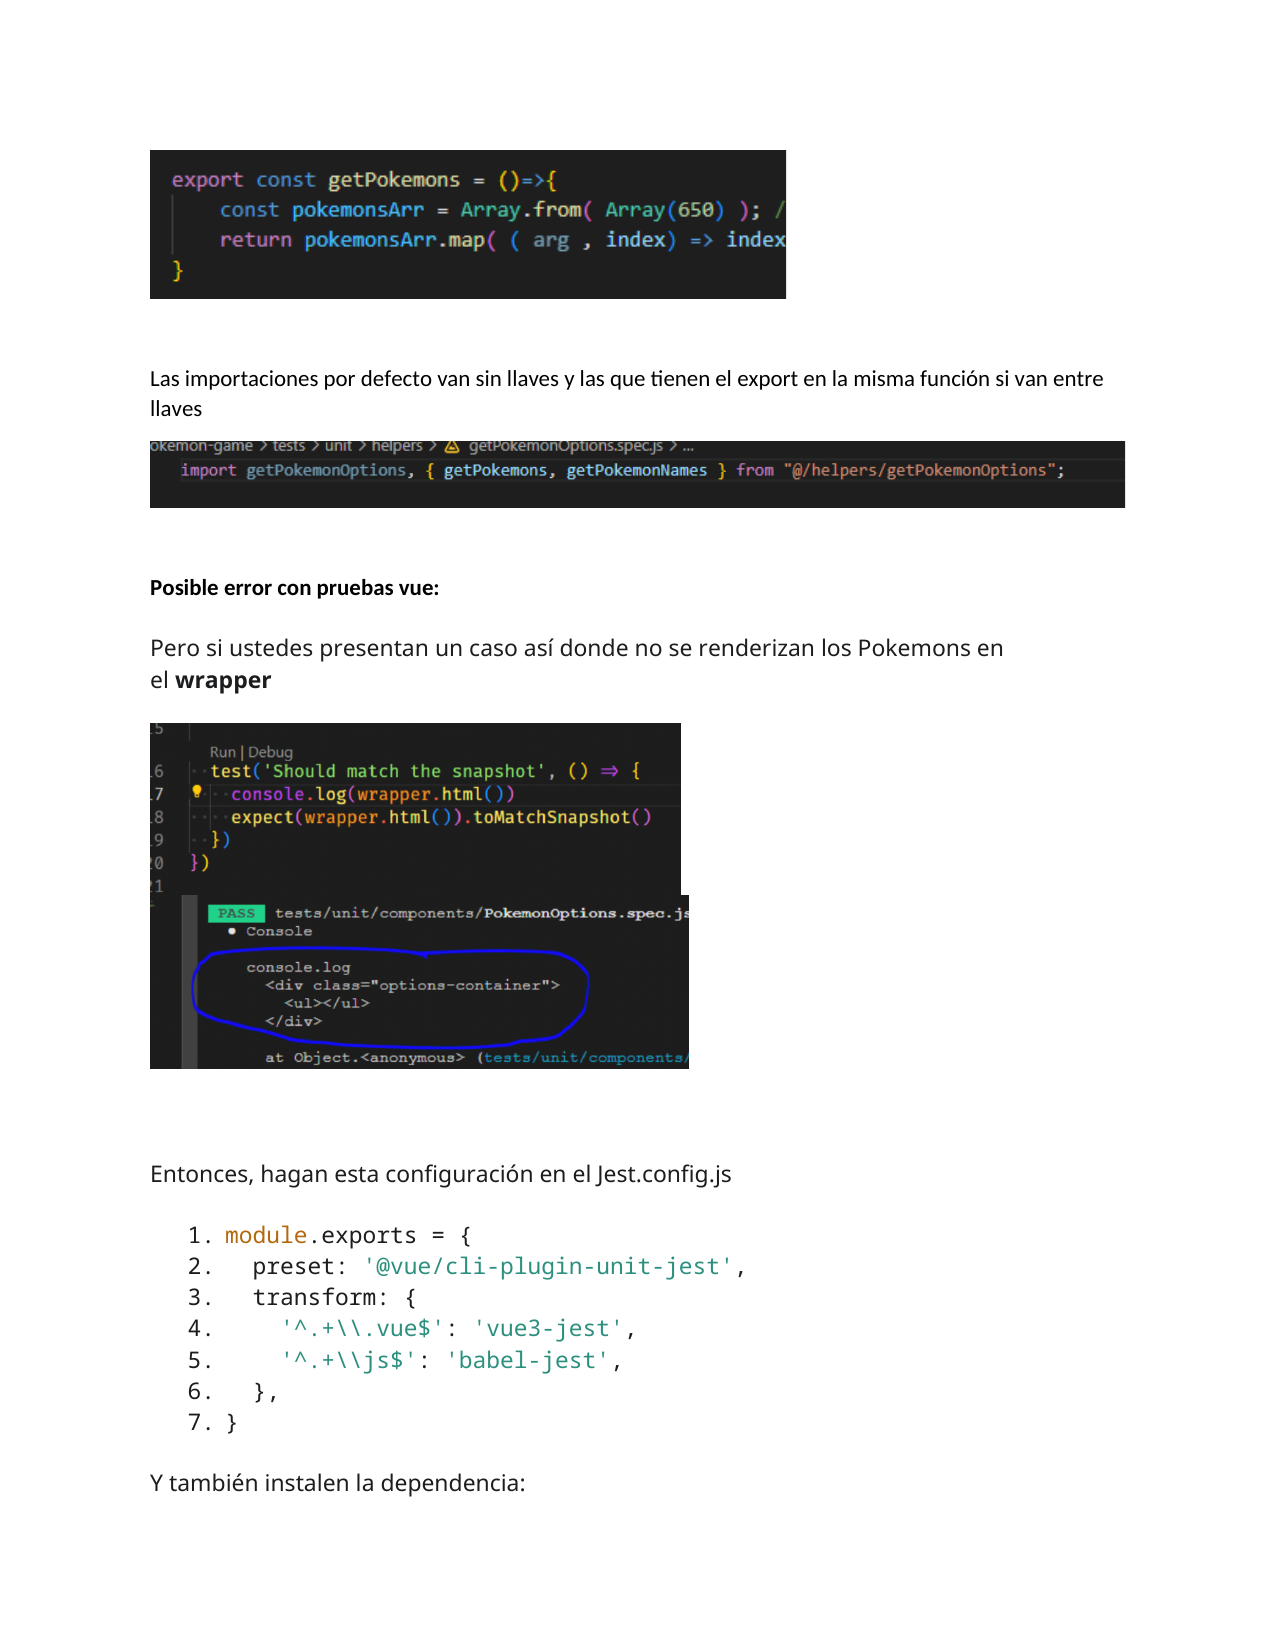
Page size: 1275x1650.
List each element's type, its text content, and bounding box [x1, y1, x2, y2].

list } [187, 1406, 1125, 1437]
text Las importaciones por defecto van sin llaves y las que tienen el export en la misma función si van entre llaves [150, 364, 1125, 422]
list transform: { [187, 1281, 1125, 1312]
list '^.+\\js$': 'babel-jest', [187, 1343, 1125, 1375]
picture [150, 723, 689, 1069]
picture [150, 150, 787, 299]
picture [150, 441, 1125, 508]
text Y también instalen la dependencia: [150, 1466, 1125, 1498]
list module.exports = { [187, 1218, 1125, 1250]
text Posible error con pruebas vue: [150, 573, 1125, 601]
list }, [187, 1375, 1125, 1406]
list preset: '@vue/cli-plugin-unit-jest', [187, 1250, 1125, 1281]
text Pero si ustedes presentan un caso así donde no se renderizan los Pokemons en el wrapper [150, 632, 1125, 695]
text Entonces, hagan esta configuración en el Jest.config.js [150, 1158, 1125, 1189]
list '^.+\\.vue$': 'vue3-jest', [187, 1312, 1125, 1343]
